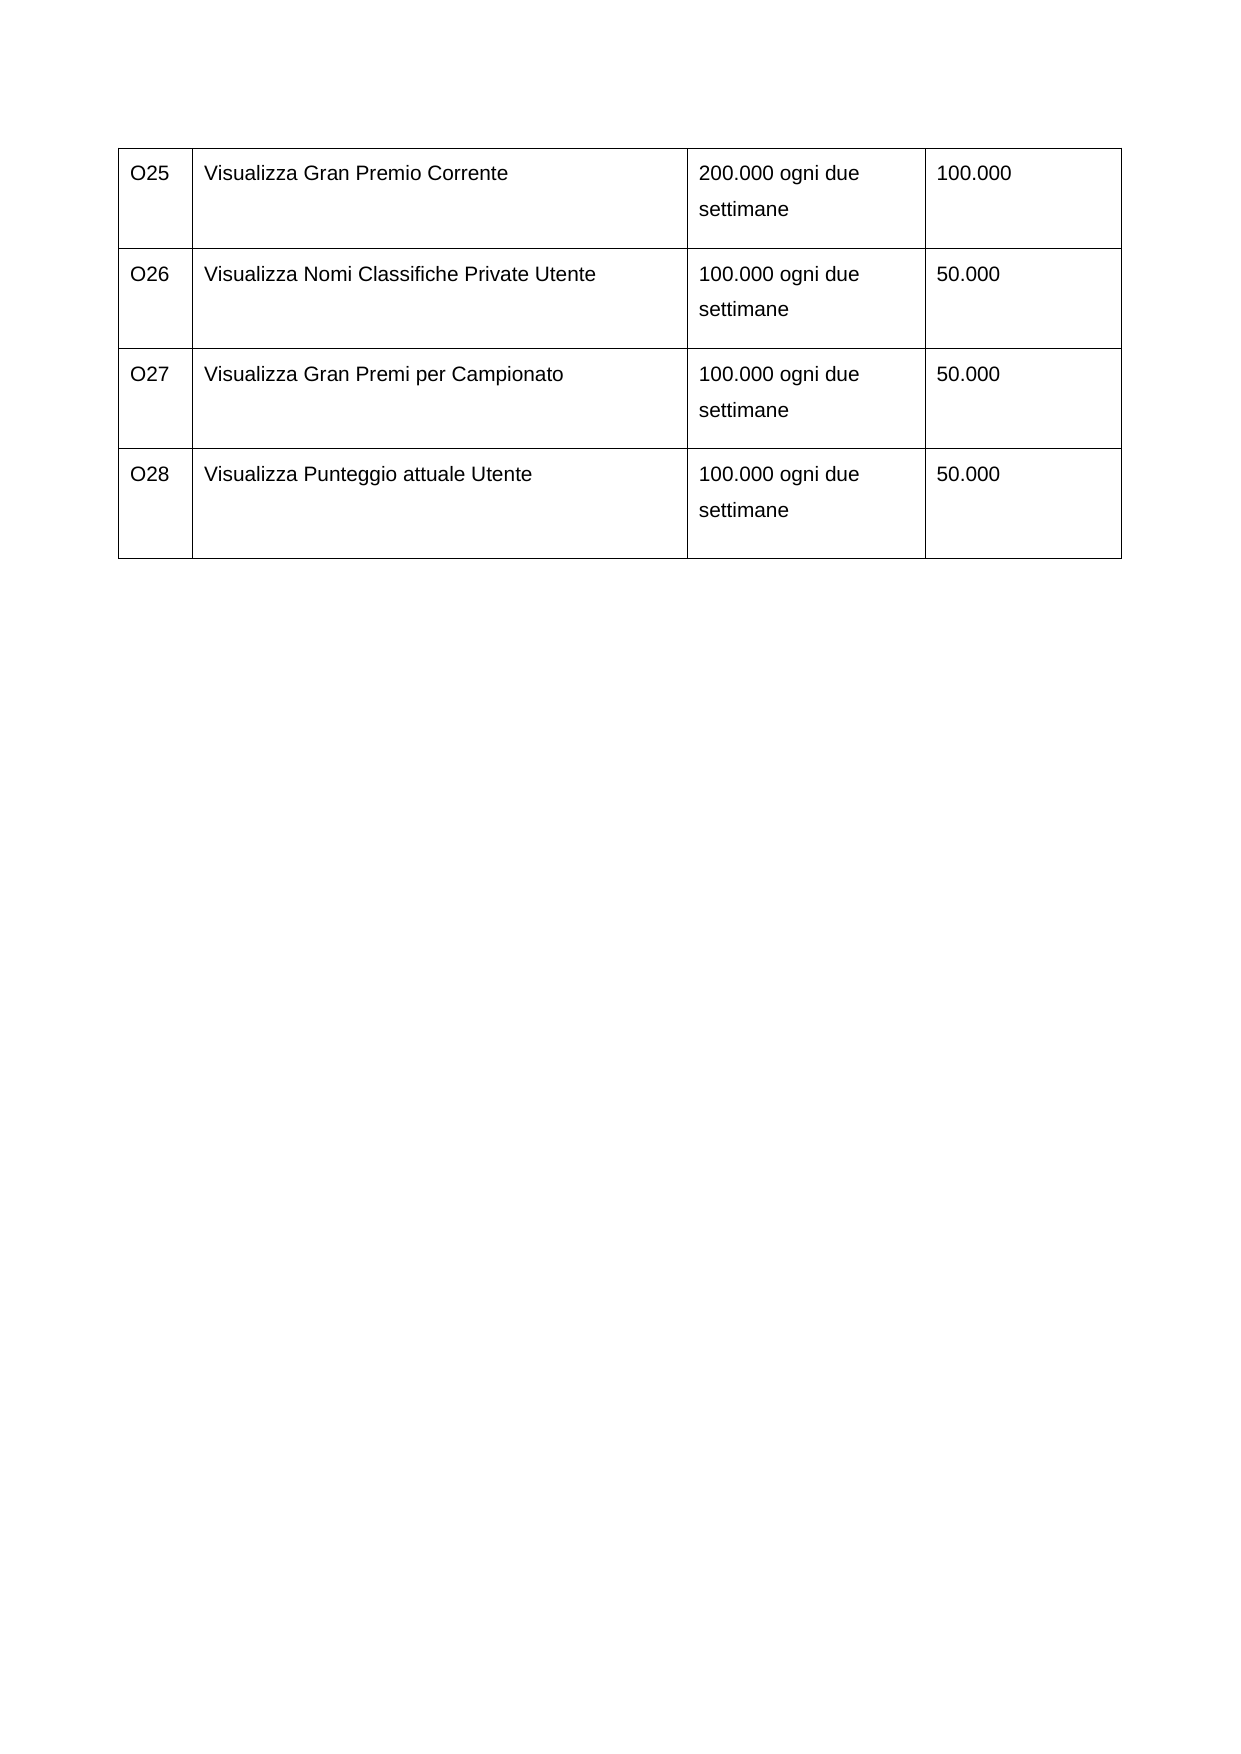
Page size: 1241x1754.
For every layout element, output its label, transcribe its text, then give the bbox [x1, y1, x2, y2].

table_cell 50.000 [926, 449, 1121, 558]
table_cell O26 [119, 249, 192, 348]
table_cell 50.000 [926, 349, 1121, 448]
table_cell Visualizza Nomi Classifiche Private Utente [193, 249, 687, 348]
table_cell O25 [119, 149, 192, 248]
table_cell 50.000 [926, 249, 1121, 348]
table_cell O27 [119, 349, 192, 448]
table_cell Visualizza Gran Premio Corrente [193, 149, 687, 248]
table_cell Visualizza Punteggio attuale Utente [193, 449, 687, 558]
table_cell O28 [119, 449, 192, 558]
table_cell 200.000 ogni due settimane [688, 149, 925, 248]
table_cell 100.000 ogni due settimane [688, 449, 925, 558]
table_cell Visualizza Gran Premi per Campionato [193, 349, 687, 448]
table_cell 100.000 [926, 149, 1121, 248]
table_cell 100.000 ogni due settimane [688, 349, 925, 448]
table_cell 100.000 ogni due settimane [688, 249, 925, 348]
